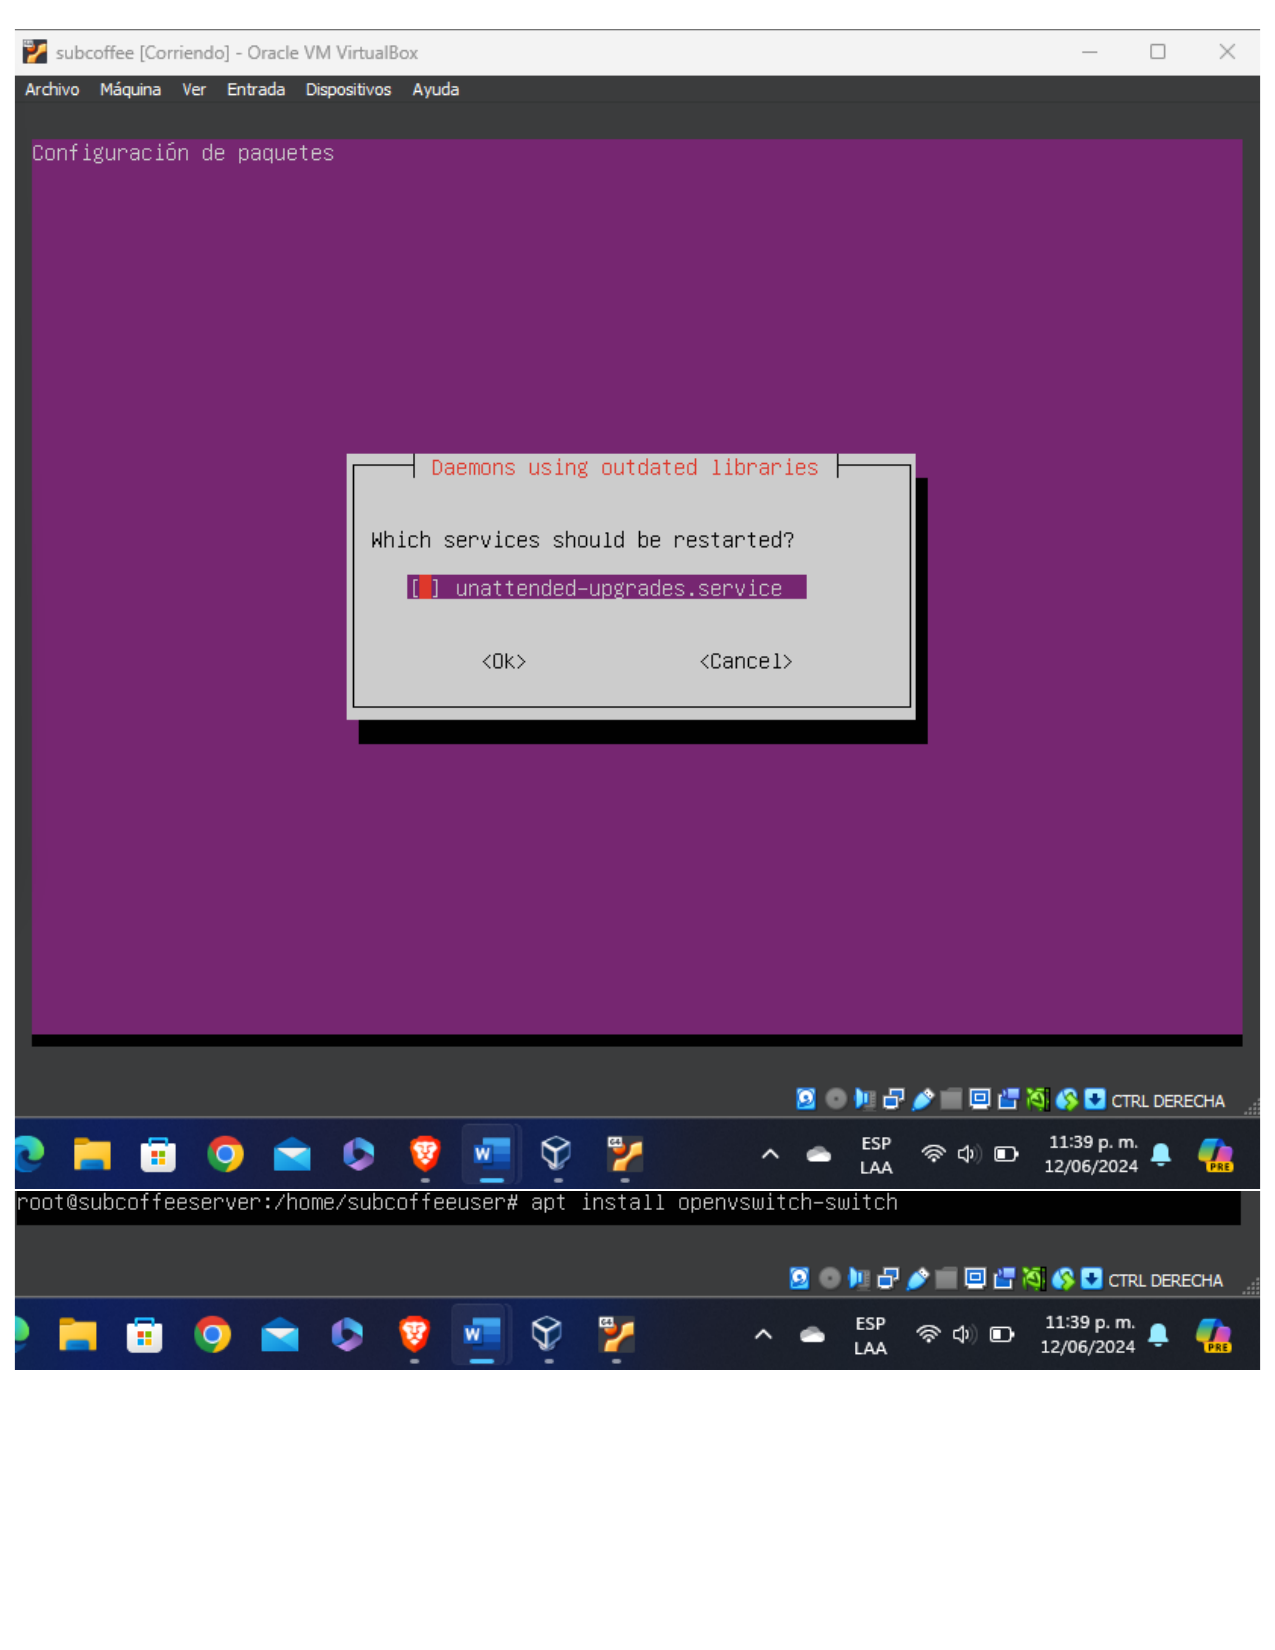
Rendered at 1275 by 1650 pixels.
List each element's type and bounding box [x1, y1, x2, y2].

picture [14, 1191, 1261, 1370]
picture [14, 29, 1261, 1189]
